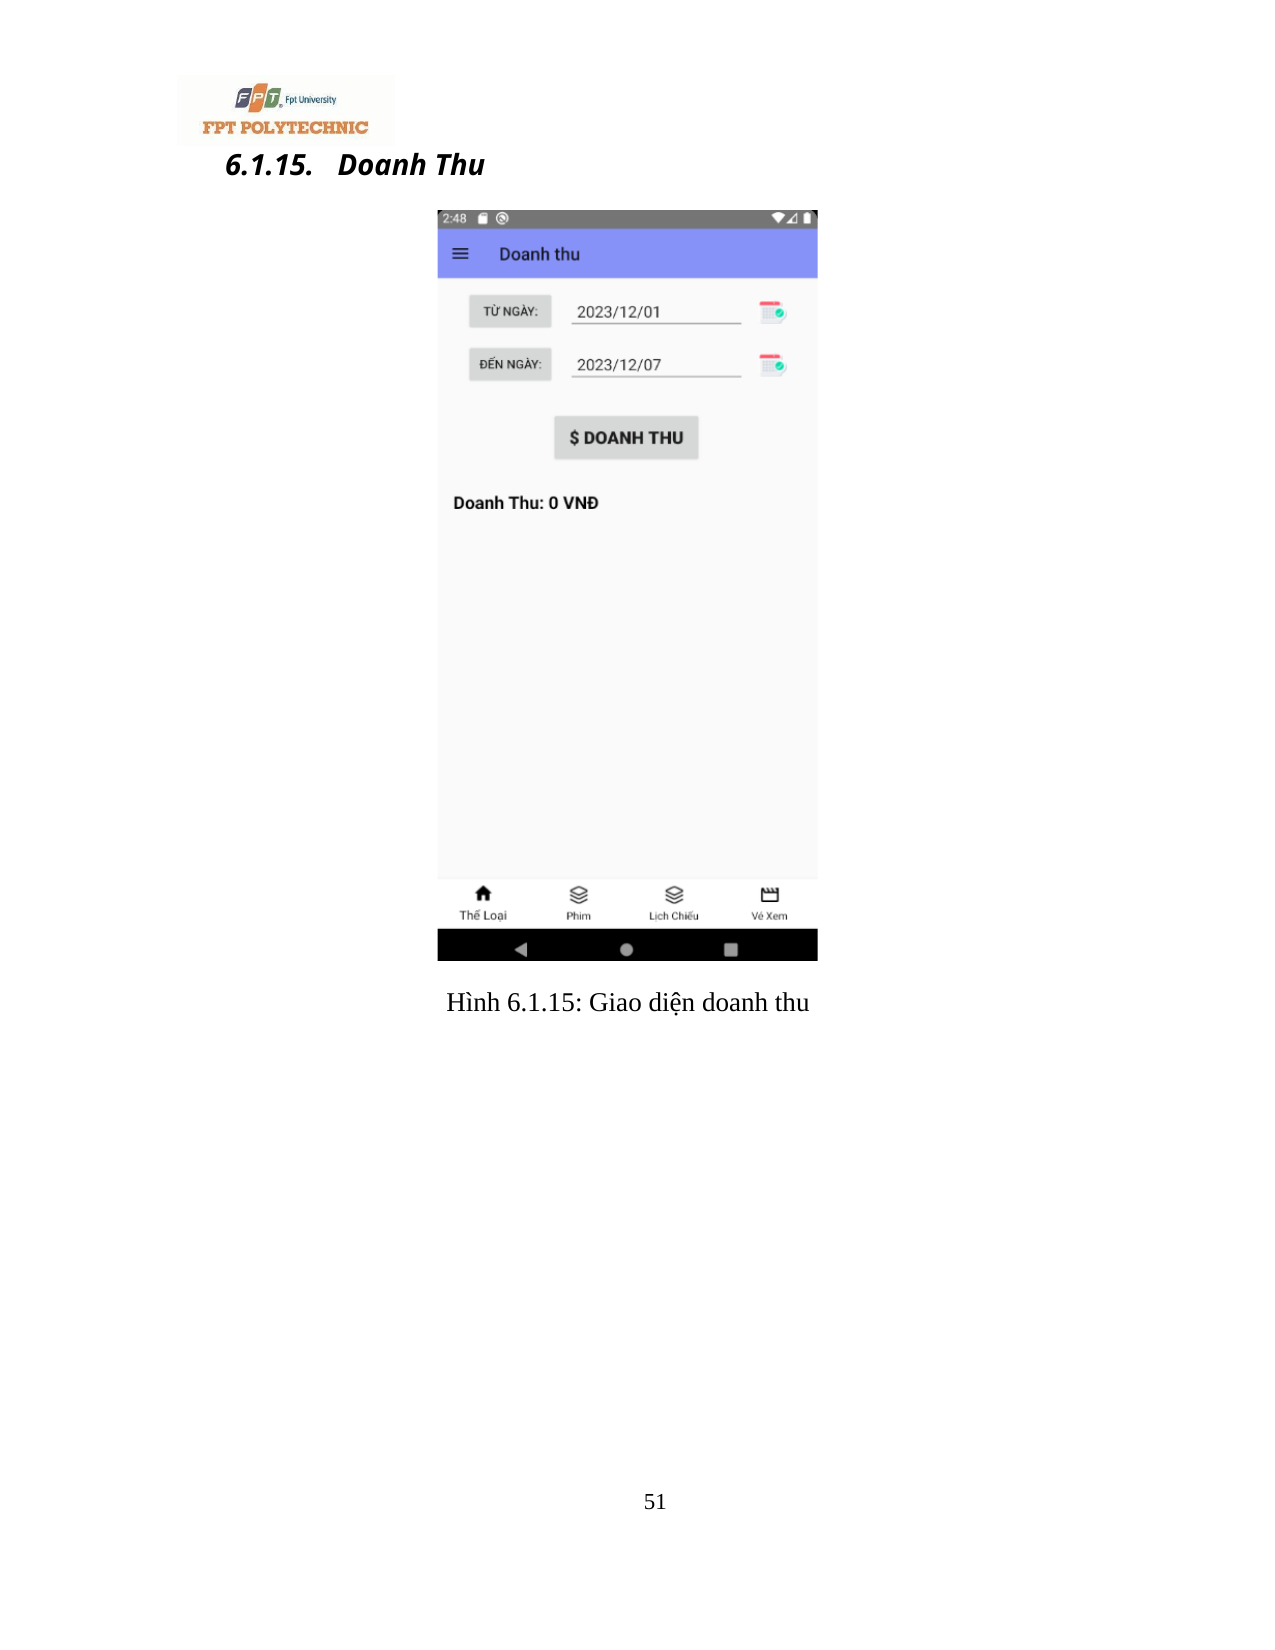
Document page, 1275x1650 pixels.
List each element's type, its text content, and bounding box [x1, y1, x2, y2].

subtitle Doanh Thu [225, 144, 1198, 183]
picture [177, 75, 395, 146]
picture [437, 210, 818, 961]
